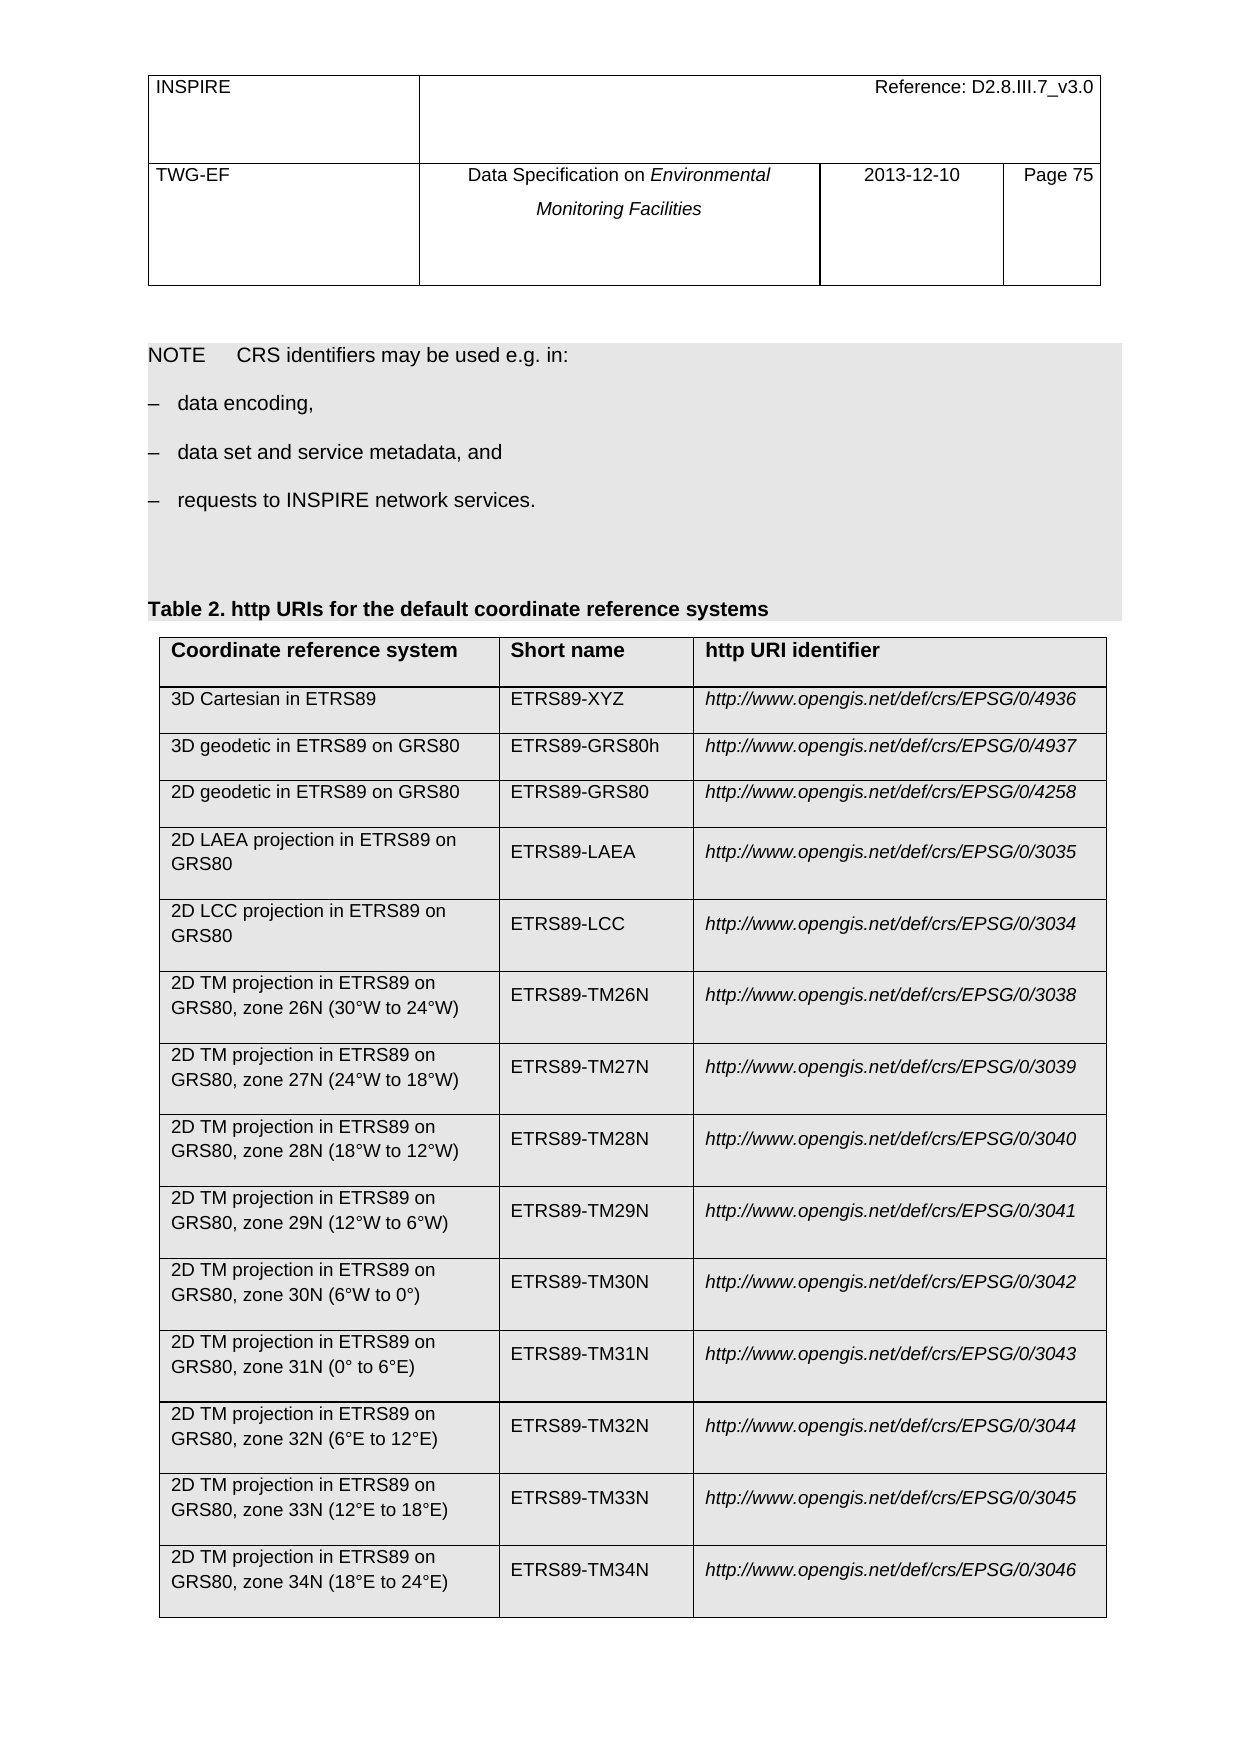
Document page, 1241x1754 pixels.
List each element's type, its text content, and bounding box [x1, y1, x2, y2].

table_cell ETRS89-LAEA [500, 828, 693, 899]
list requests to INSPIRE network services. [148, 488, 1122, 512]
table_cell 2D TM projection in ETRS89 on GRS80, zone 32N (6°E to 12°E) [160, 1403, 499, 1473]
table_cell http://www.opengis.net/def/crs/EPSG/0/3044 [694, 1403, 1106, 1473]
table_cell ETRS89-LCC [500, 900, 693, 971]
table_cell ETRS89-TM28N [500, 1115, 693, 1186]
table_cell http://www.opengis.net/def/crs/EPSG/0/3034 [694, 900, 1106, 971]
table_cell http://www.opengis.net/def/crs/EPSG/0/4937 [694, 734, 1106, 780]
table_header Coordinate reference system [160, 638, 499, 686]
table_cell ETRS89-XYZ [500, 688, 693, 733]
table_cell 2D TM projection in ETRS89 on GRS80, zone 26N (30°W to 24°W) [160, 972, 499, 1043]
table_cell ETRS89-TM26N [500, 972, 693, 1043]
table_cell 2D LAEA projection in ETRS89 on GRS80 [160, 828, 499, 899]
table_cell 2D LCC projection in ETRS89 on GRS80 [160, 900, 499, 971]
table_cell 2D geodetic in ETRS89 on GRS80 [160, 781, 499, 827]
table_header http URI identifier [694, 638, 1106, 686]
table_cell 2D TM projection in ETRS89 on GRS80, zone 27N (24°W to 18°W) [160, 1044, 499, 1114]
table_cell http://www.opengis.net/def/crs/EPSG/0/3038 [694, 972, 1106, 1043]
table_cell 3D geodetic in ETRS89 on GRS80 [160, 734, 499, 780]
table_cell ETRS89-TM34N [500, 1546, 693, 1617]
table_cell http://www.opengis.net/def/crs/EPSG/0/3046 [694, 1546, 1106, 1617]
table_cell 2D TM projection in ETRS89 on GRS80, zone 33N (12°E to 18°E) [160, 1474, 499, 1545]
table_cell ETRS89-TM33N [500, 1474, 693, 1545]
table_cell ETRS89-TM27N [500, 1044, 693, 1114]
table_cell http://www.opengis.net/def/crs/EPSG/0/3039 [694, 1044, 1106, 1114]
table_cell 3D Cartesian in ETRS89 [160, 688, 499, 733]
table_cell http://www.opengis.net/def/crs/EPSG/0/3040 [694, 1115, 1106, 1186]
list data encoding, [148, 391, 1122, 415]
table_cell 2D TM projection in ETRS89 on GRS80, zone 29N (12°W to 6°W) [160, 1187, 499, 1258]
table_cell http://www.opengis.net/def/crs/EPSG/0/4936 [694, 688, 1106, 733]
table_cell ETRS89-TM31N [500, 1331, 693, 1401]
table_cell ETRS89-GRS80h [500, 734, 693, 780]
table_cell http://www.opengis.net/def/crs/EPSG/0/3035 [694, 828, 1106, 899]
table_cell 2D TM projection in ETRS89 on GRS80, zone 28N (18°W to 12°W) [160, 1115, 499, 1186]
text Table 2. http URIs for the default coordinate reference systems [148, 597, 1122, 621]
table_cell http://www.opengis.net/def/crs/EPSG/0/3043 [694, 1331, 1106, 1401]
table_cell http://www.opengis.net/def/crs/EPSG/0/4258 [694, 781, 1106, 827]
table_cell 2D TM projection in ETRS89 on GRS80, zone 30N (6°W to 0°) [160, 1259, 499, 1330]
table_cell 2D TM projection in ETRS89 on GRS80, zone 34N (18°E to 24°E) [160, 1546, 499, 1617]
list data set and service metadata, and [148, 439, 1122, 463]
table_cell http://www.opengis.net/def/crs/EPSG/0/3045 [694, 1474, 1106, 1545]
table_cell ETRS89-TM32N [500, 1403, 693, 1473]
table_cell ETRS89-TM30N [500, 1259, 693, 1330]
table_cell http://www.opengis.net/def/crs/EPSG/0/3041 [694, 1187, 1106, 1258]
table_cell 2D TM projection in ETRS89 on GRS80, zone 31N (0° to 6°E) [160, 1331, 499, 1401]
table_cell http://www.opengis.net/def/crs/EPSG/0/3042 [694, 1259, 1106, 1330]
table_cell ETRS89-GRS80 [500, 781, 693, 827]
text NOTE CRS identifiers may be used e.g. in: [148, 343, 1122, 367]
table_header Short name [500, 638, 693, 686]
table_cell ETRS89-TM29N [500, 1187, 693, 1258]
